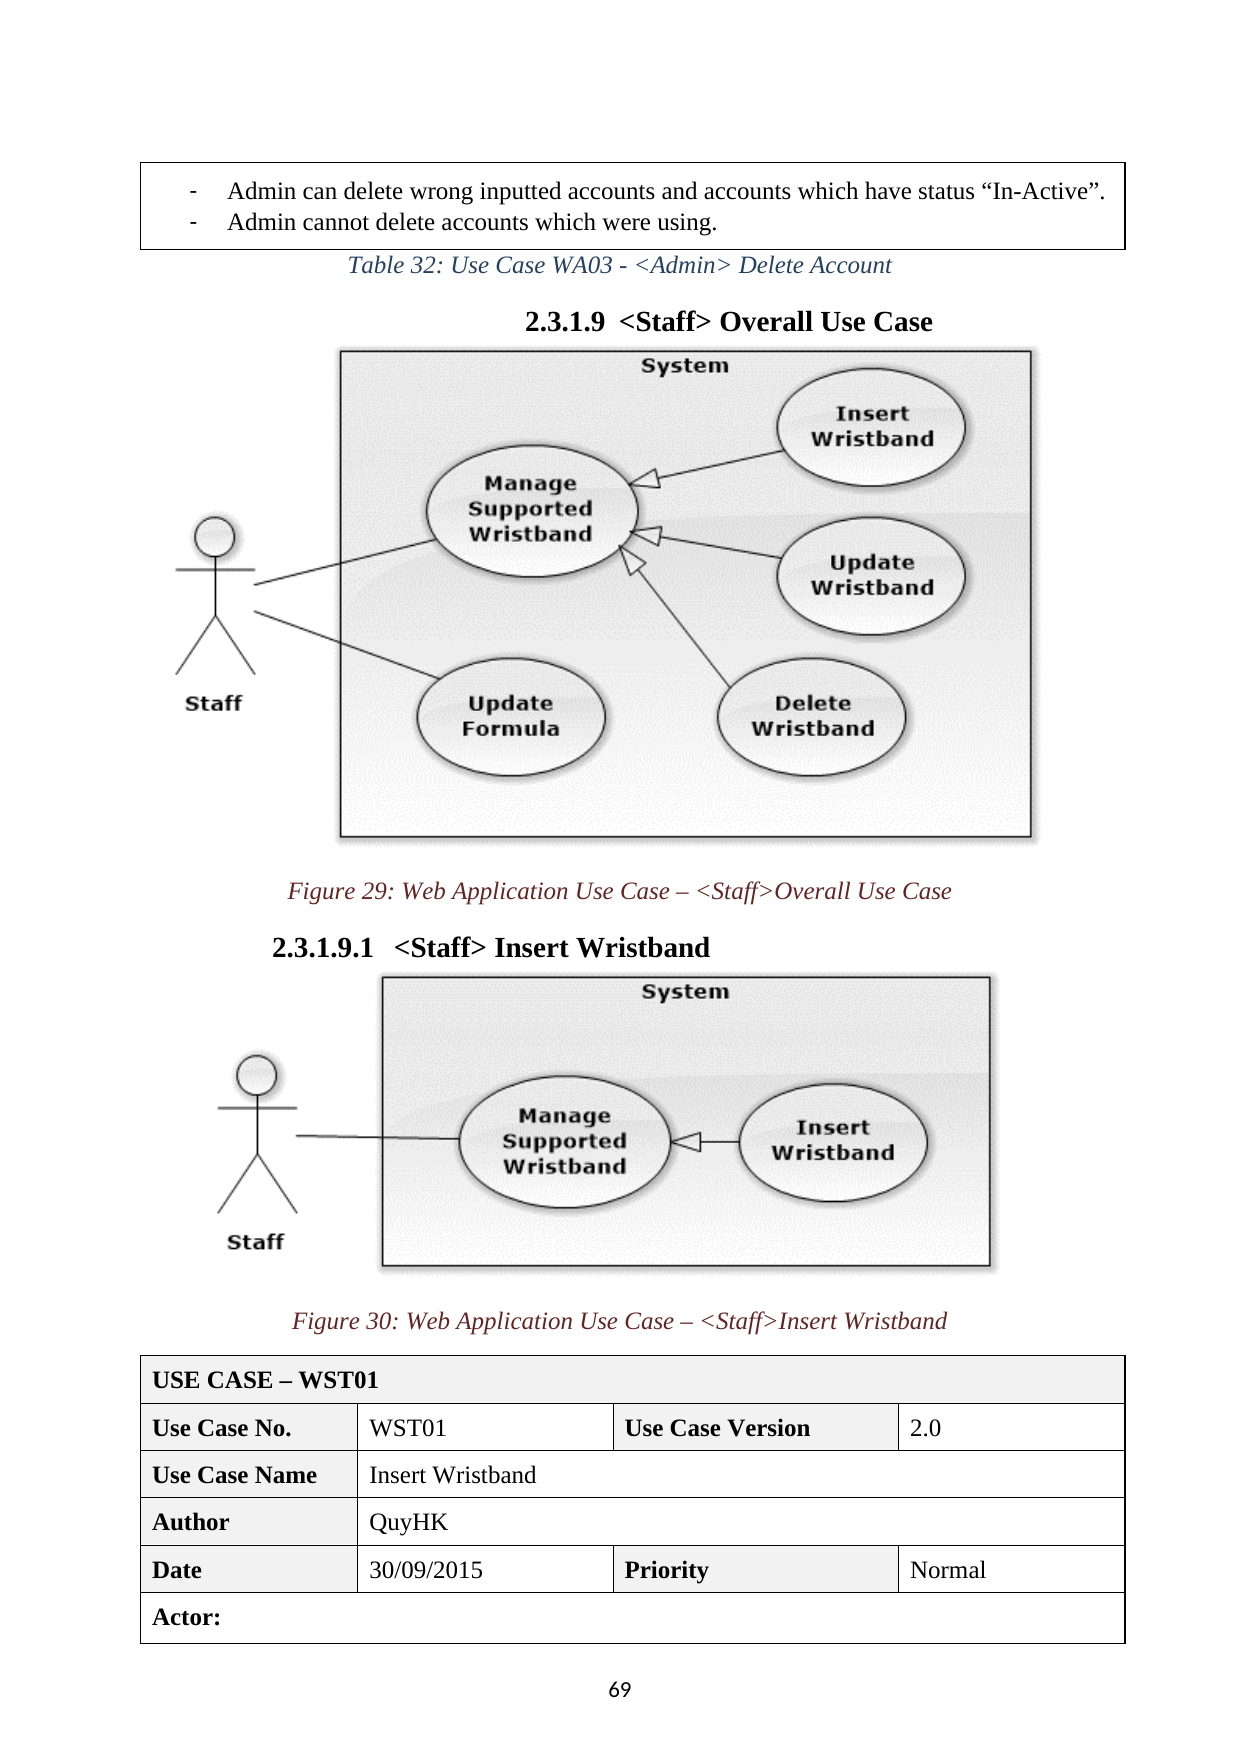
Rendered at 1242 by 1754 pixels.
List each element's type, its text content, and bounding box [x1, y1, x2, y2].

table_cell Insert Wristband [358, 1451, 1124, 1497]
table_cell 30/09/2015 [358, 1546, 613, 1592]
text Table 32: Use Case WA03 - <Admin> Delete Account [94, 250, 1146, 279]
subtitle <Staff> Overall Use Case [489, 304, 1146, 337]
table_cell Use Case Name [141, 1451, 357, 1497]
table_cell Use Case Version [614, 1404, 898, 1450]
table_cell Normal [899, 1546, 1124, 1592]
table_cell Use Case No. [141, 1404, 357, 1450]
table_cell Author [141, 1498, 357, 1544]
text Figure 30: Web Application Use Case – <Staff>Insert Wristband [94, 1306, 1146, 1334]
picture [168, 343, 1071, 877]
table_cell QuyHK [358, 1498, 1124, 1544]
table_cell Priority [614, 1546, 898, 1592]
subtitle <Staff> Insert Wristband [272, 930, 1146, 964]
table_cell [141, 1593, 1124, 1643]
table_cell Date [141, 1546, 357, 1592]
table_cell 2.0 [899, 1404, 1124, 1450]
picture [210, 970, 1029, 1306]
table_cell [141, 163, 1124, 249]
table_cell WST01 [358, 1404, 613, 1450]
text Figure 29: Web Application Use Case – <Staff>Overall Use Case [94, 876, 1146, 905]
table_header USE CASE – WST01 [141, 1356, 1124, 1403]
